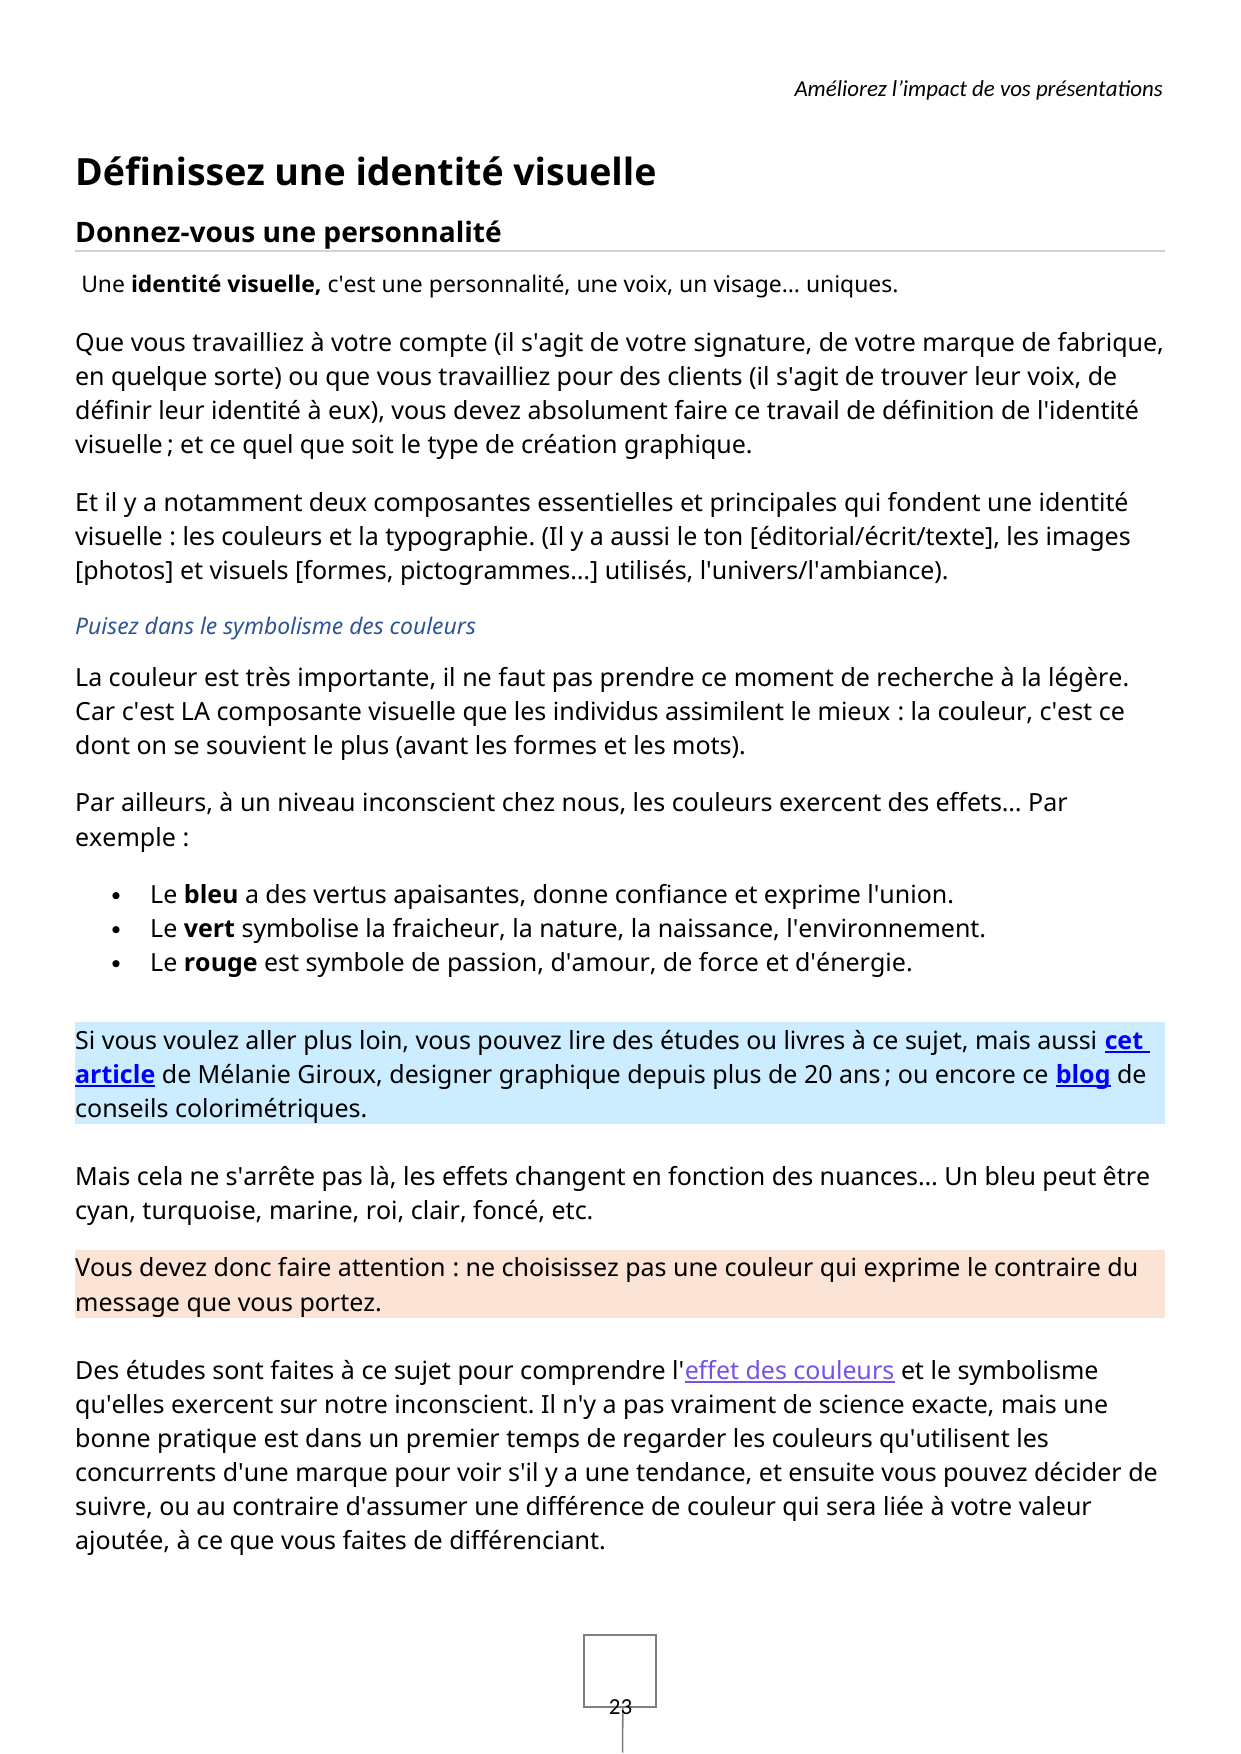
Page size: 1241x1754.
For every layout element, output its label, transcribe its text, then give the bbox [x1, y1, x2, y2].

list Le rouge est symbole de passion, d'amour, de force et d'énergie. [112, 945, 1165, 979]
text Vous devez donc faire attention : ne choisissez pas une couleur qui exprime le contraire du message que vous portez. [75, 1250, 1165, 1318]
text Si vous voulez aller plus loin, vous pouvez lire des études ou livres à ce sujet, mais aussi cet article de Mélanie Giroux, designer graphique depuis plus de 20 ans ; ou encore ce blog de conseils colorimétriques. [75, 1022, 1165, 1124]
text Que vous travailliez à votre compte (il s'agit de votre signature, de votre marque de fabrique, en quelque sorte) ou que vous travailliez pour des clients (il s'agit de trouver leur voix, de définir leur identité à eux), vous devez absolument faire ce travail de définition de l'identité visuelle ; et ce quel que soit le type de création graphique. [75, 325, 1165, 461]
list Le bleu a des vertus apaisantes, donne confiance et exprime l'union. [112, 877, 1165, 911]
text La couleur est très importante, il ne faut pas prendre ce moment de recherche à la légère. Car c'est LA composante visuelle que les individus assimilent le mieux : la couleur, c'est ce dont on se souvient le plus (avant les formes et les mots). [75, 659, 1165, 762]
text Mais cela ne s'arrête pas là, les effets changent en fonction des nuances… Un bleu peut être cyan, turquoise, marine, roi, clair, foncé, etc. [75, 1158, 1165, 1227]
text Des études sont faites à ce sujet pour comprendre l'effet des couleurs et le symbolisme qu'elles exercent sur notre inconscient. Il n'y a pas vraiment de science exacte, mais une bonne pratique est dans un premier temps de regarder les couleurs qu'utilisent les concurrents d'une marque pour voir s'il y a une tendance, et ensuite vous pouvez décider de suivre, ou au contraire d'assumer une différence de couleur qui sera liée à votre valeur ajoutée, à ce que vous faites de différenciant. [75, 1352, 1165, 1557]
text Une identité visuelle, c'est une personnalité, une voix, un visage… uniques. [75, 268, 1165, 299]
subtitle Définissez une identité visuelle [75, 145, 1165, 196]
subtitle Puisez dans le symbolisme des couleurs [75, 610, 1165, 641]
list Le vert symbolise la fraicheur, la nature, la naissance, l'environnement. [112, 911, 1165, 945]
subtitle Donnez-vous une personnalité [75, 212, 1165, 250]
text Et il y a notamment deux composantes essentielles et principales qui fondent une identité visuelle : les couleurs et la typographie. (Il y a aussi le ton [éditorial/écrit/texte], les images [photos] et visuels [formes, pictogrammes…] utilisés, l'univers/l'ambiance). [75, 484, 1165, 587]
text Par ailleurs, à un niveau inconscient chez nous, les couleurs exercent des effets… Par exemple : [75, 785, 1165, 853]
